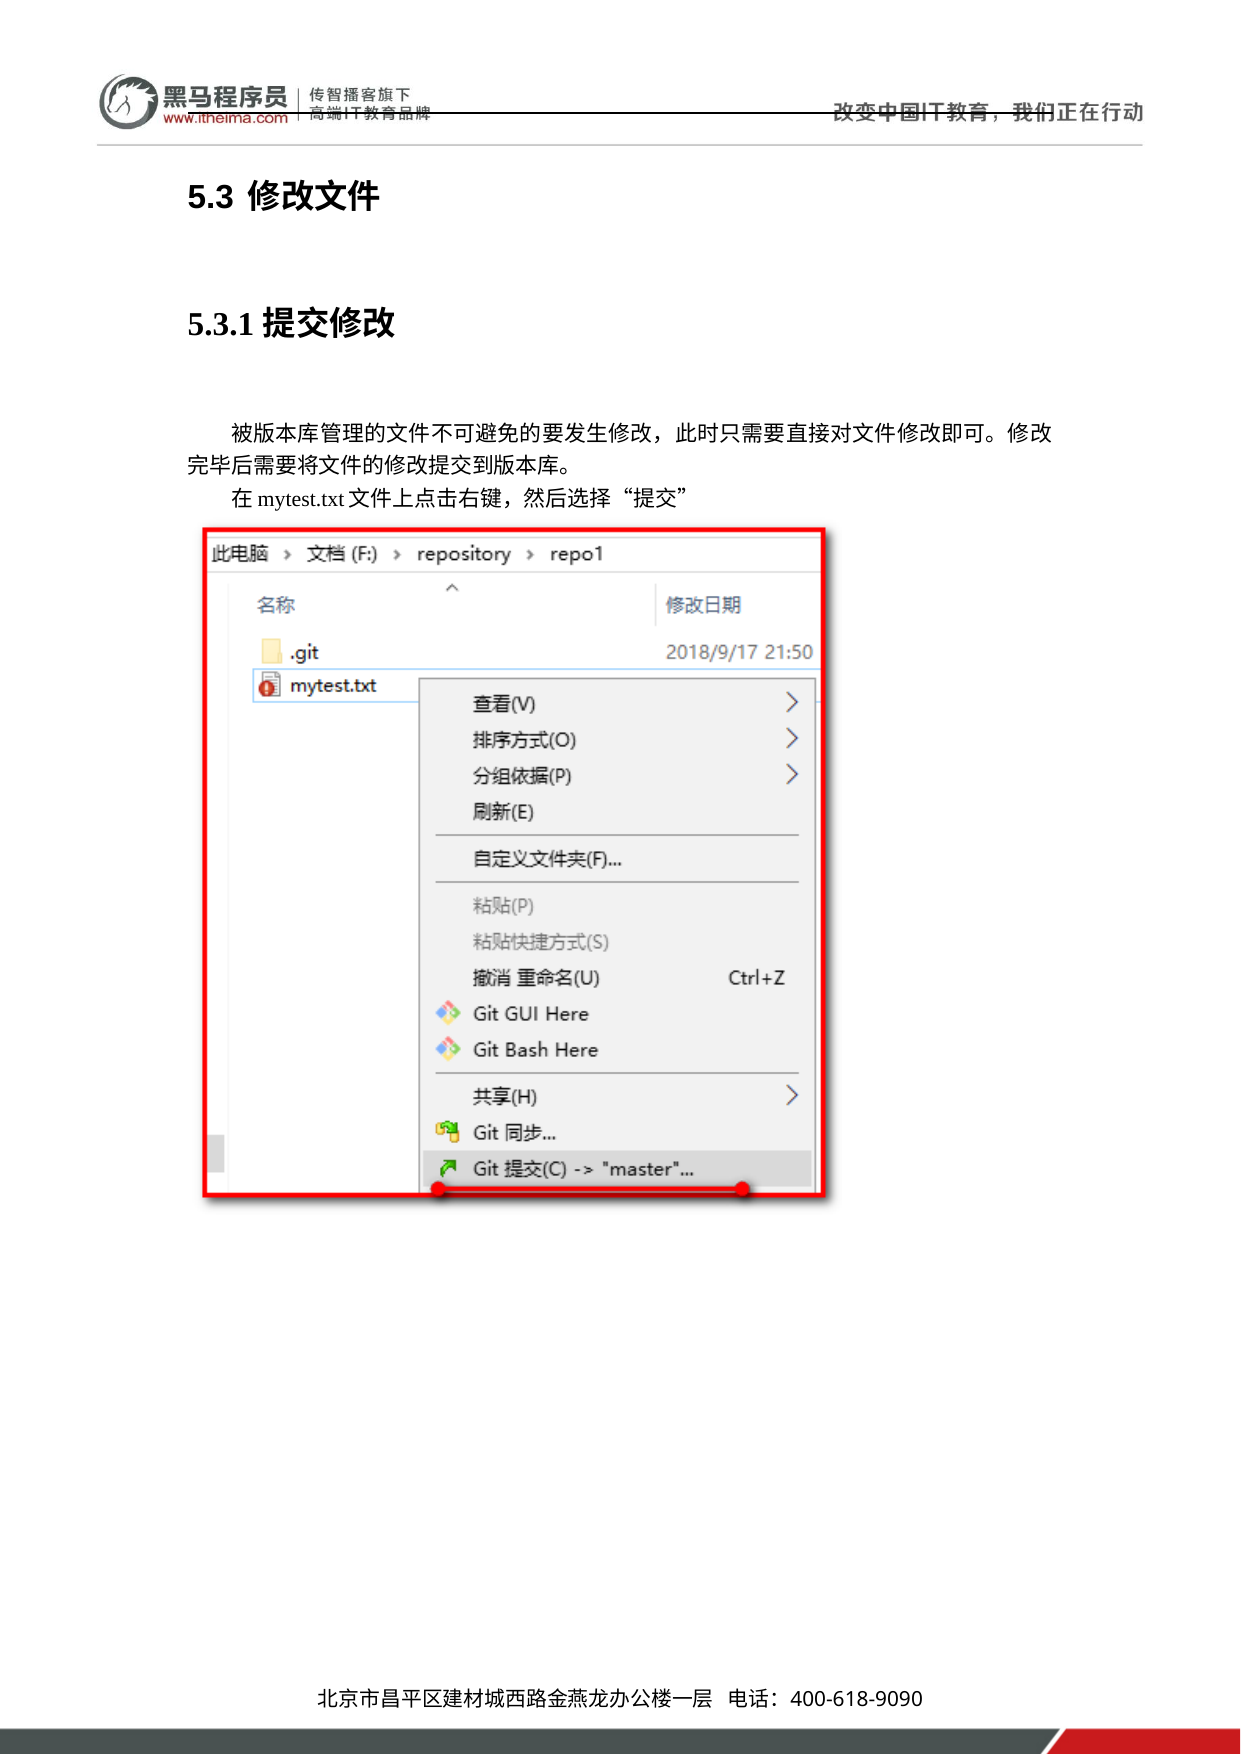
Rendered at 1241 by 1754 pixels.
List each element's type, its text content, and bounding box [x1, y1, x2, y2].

picture [0, 1669, 1241, 1754]
subtitle 修改文件 [187, 162, 1053, 227]
picture [187, 513, 843, 1215]
picture [0, 3, 1241, 153]
subtitle 提交修改 [187, 289, 1053, 354]
text 被版本库管理的文件不可避免的要发生修改，此时只需要直接对文件修改即可。修改完毕后需要将文件的修改提交到版本库。 [187, 416, 1053, 481]
